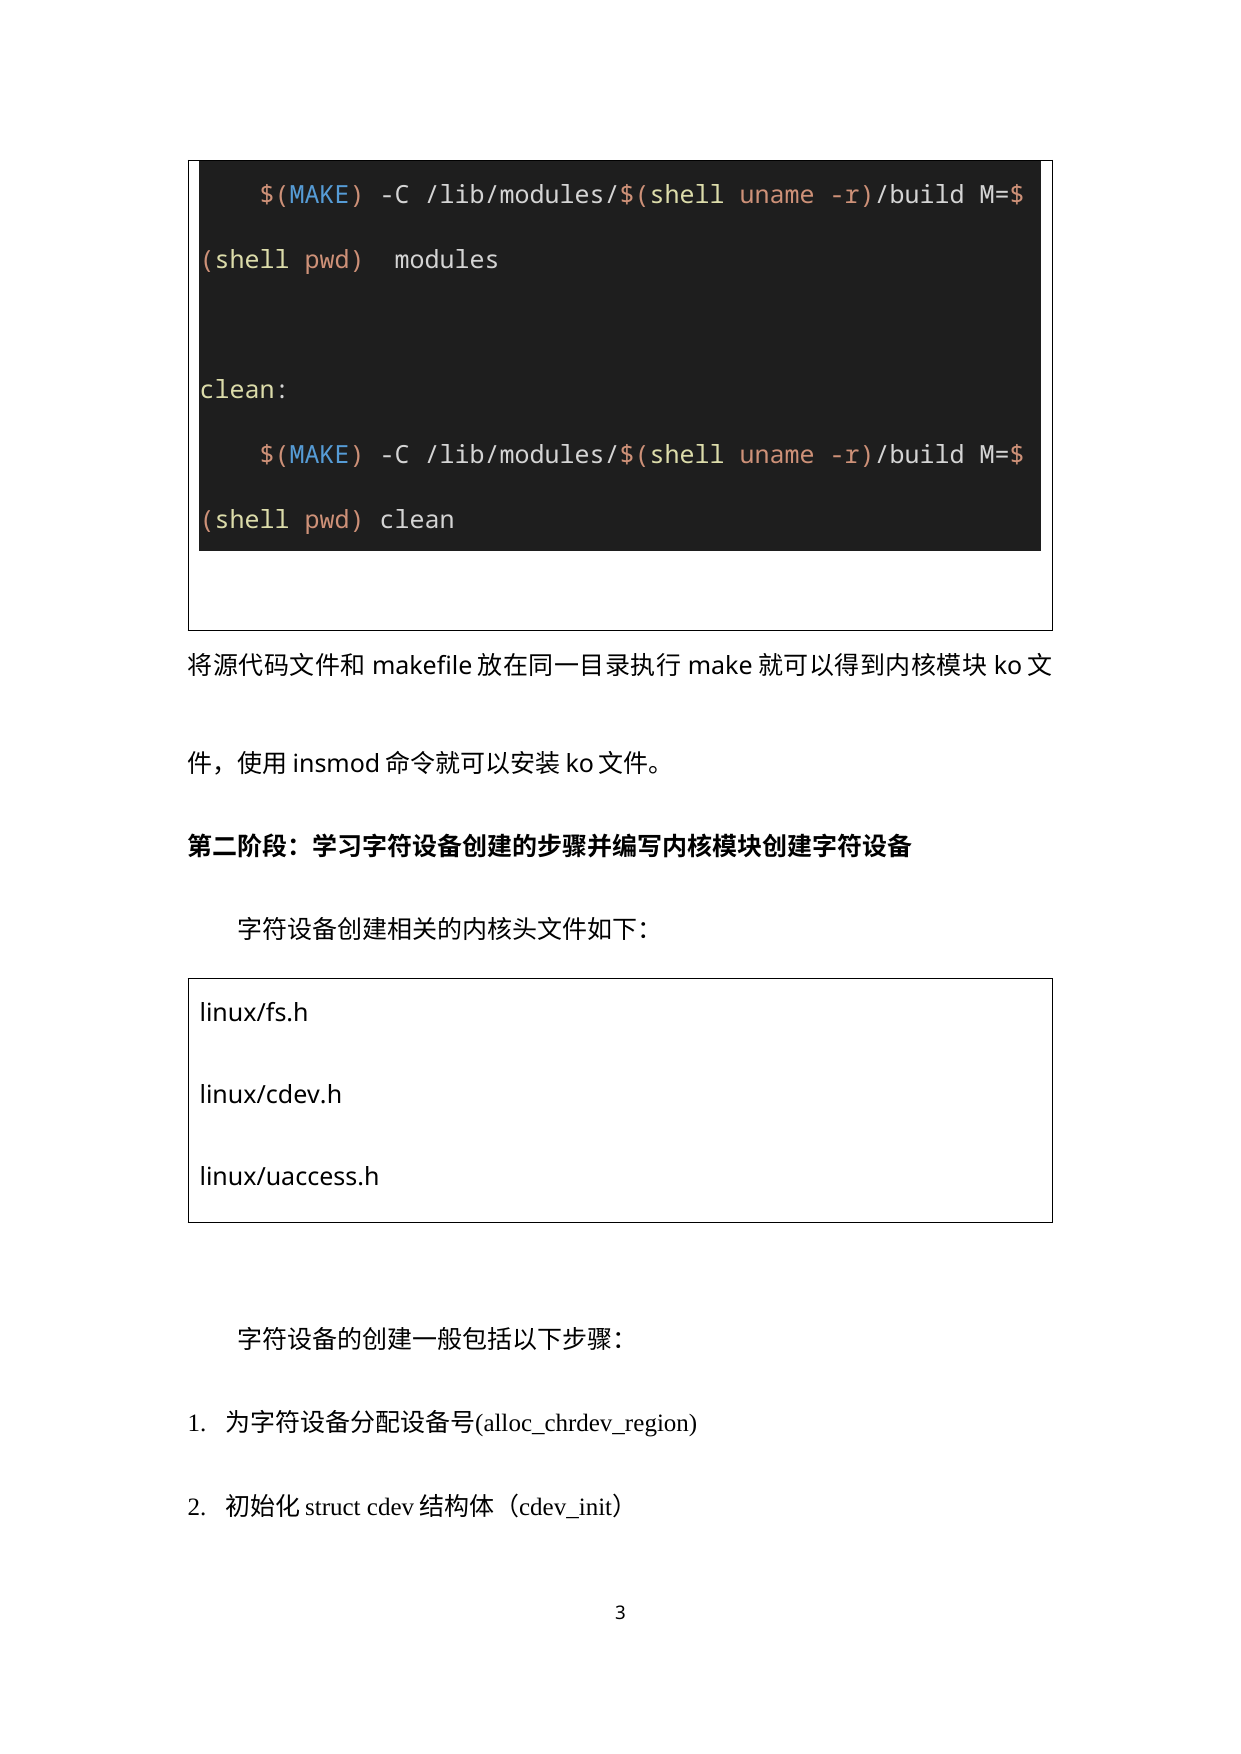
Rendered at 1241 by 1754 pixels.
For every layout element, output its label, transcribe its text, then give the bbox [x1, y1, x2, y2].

list 初始化struct cdev结构体（cdev_init） [187, 1472, 1053, 1537]
text 字符设备的创建一般包括以下步骤： [187, 1305, 1053, 1370]
table_header linux/fs.h linux/cdev.h linux/uaccess.h [189, 979, 1052, 1222]
text 字符设备创建相关的内核头文件如下： [187, 895, 1053, 960]
text 将源代码文件和makefile放在同一目录执行make就可以得到内核模块ko文件，使用insmod命令就可以安装ko文件。 [187, 631, 1053, 794]
list 为字符设备分配设备号(alloc_chrdev_region) [187, 1388, 1053, 1453]
text 第二阶段：学习字符设备创建的步骤并编写内核模块创建字符设备 [187, 812, 1053, 877]
